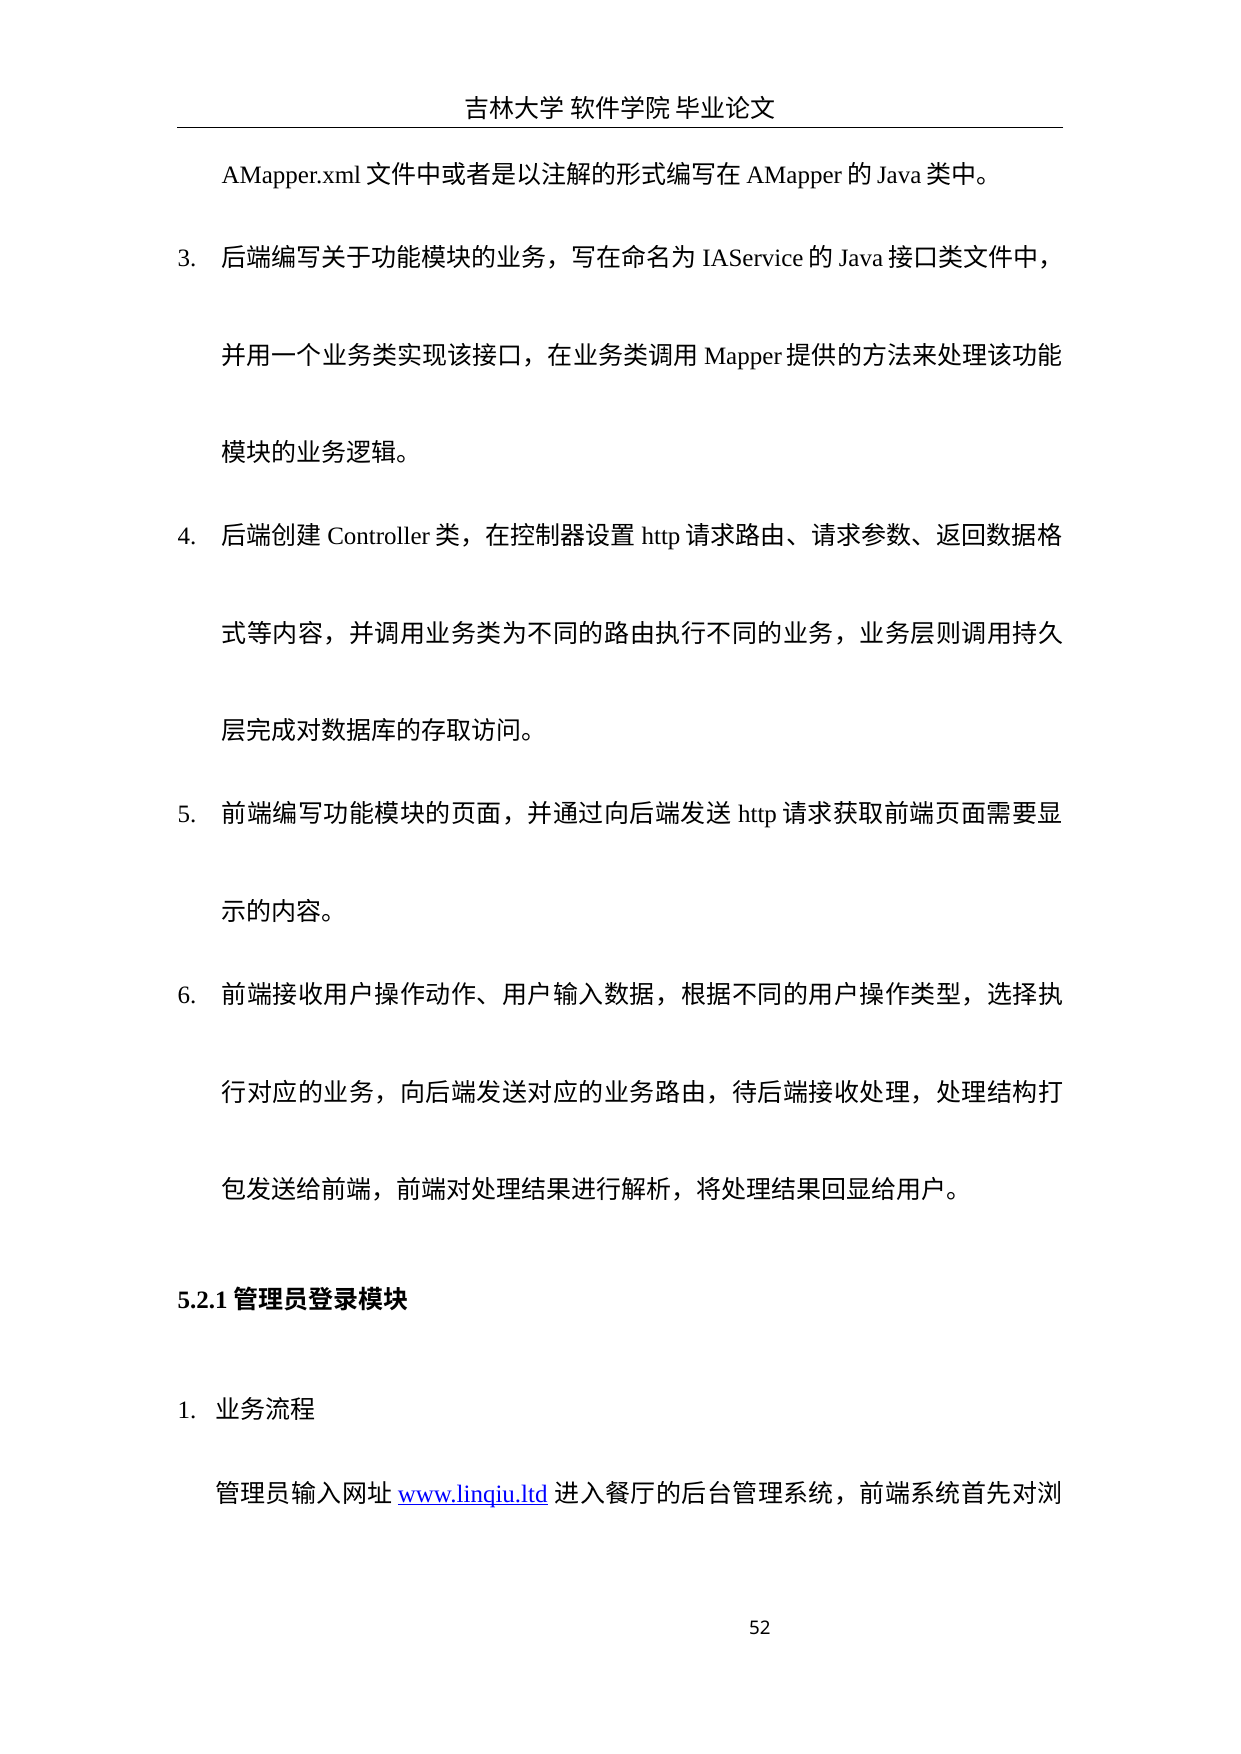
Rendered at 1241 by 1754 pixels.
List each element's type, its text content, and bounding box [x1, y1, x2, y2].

list 后端创建Controller类，在控制器设置http请求路由、请求参数、返回数据格式等内容，并调用业务类为不同的路由执行不同的业务，业务层则调用持久层完成对数据库的存取访问。 [177, 501, 1063, 761]
subtitle 5.2.1 管理员登录模块 [177, 1265, 1063, 1330]
list 后端编写关于功能模块的业务，写在命名为IAService的Java接口类文件中，并用一个业务类实现该接口，在业务类调用Mapper提供的方法来处理该功能模块的业务逻辑。 [177, 223, 1063, 483]
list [177, 140, 1063, 205]
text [177, 1459, 1063, 1524]
list 业务流程 [177, 1376, 1063, 1441]
list 前端接收用户操作动作、用户输入数据，根据不同的用户操作类型，选择执行对应的业务，向后端发送对应的业务路由，待后端接收处理，处理结构打包发送给前端，前端对处理结果进行解析，将处理结果回显给用户。 [177, 960, 1063, 1220]
list 前端编写功能模块的页面，并通过向后端发送http请求获取前端页面需要显示的内容。 [177, 779, 1063, 942]
